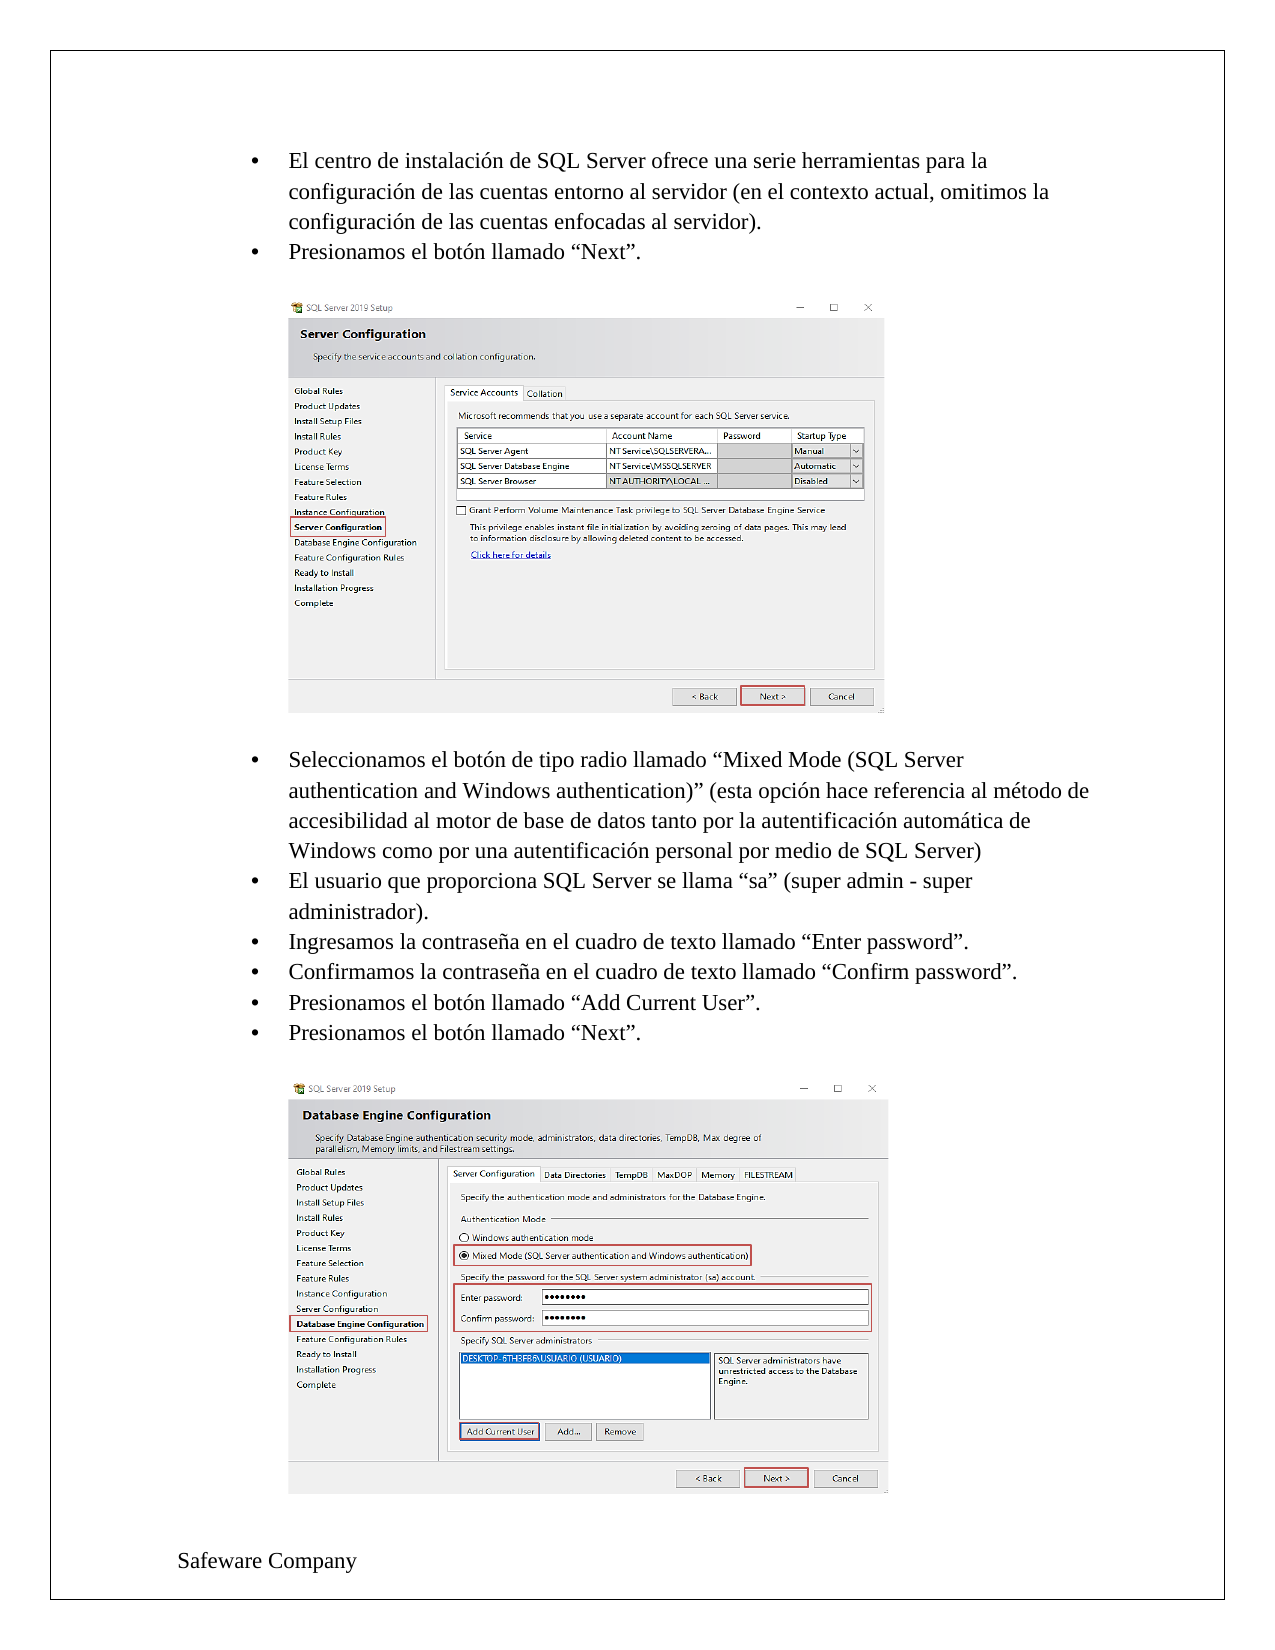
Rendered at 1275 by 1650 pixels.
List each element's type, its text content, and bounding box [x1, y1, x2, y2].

list El centro de instalación de SQL Server ofrece una serie herramientas para la configuración de las cuentas entorno al servidor (en el contexto actual, omitimos la configuración de las cuentas enfocadas al servidor). [251, 147, 1098, 234]
list Presionamos el botón llamado “Add Current User”. [251, 989, 1098, 1015]
list El usuario que proporciona SQL Server se llama “sa” (super admin - super administrador). [251, 867, 1098, 924]
picture [288, 298, 885, 713]
list Ingresamos la contraseña en el cuadro de texto llamado “Enter password”. [251, 928, 1098, 954]
list Presionamos el botón llamado “Next”. [251, 238, 1098, 265]
list Presionamos el botón llamado “Next”. [251, 1019, 1098, 1046]
picture [288, 1079, 889, 1494]
list Seleccionamos el botón de tipo radio llamado “Mixed Mode (SQL Server authentication and Windows authentication)” (esta opción hace referencia al método de accesibilidad al motor de base de datos tanto por la autentificación automática de Windows como por una autentificación personal por medio de SQL Server) [251, 746, 1098, 863]
list Confirmamos la contraseña en el cuadro de texto llamado “Confirm password”. [251, 958, 1098, 985]
